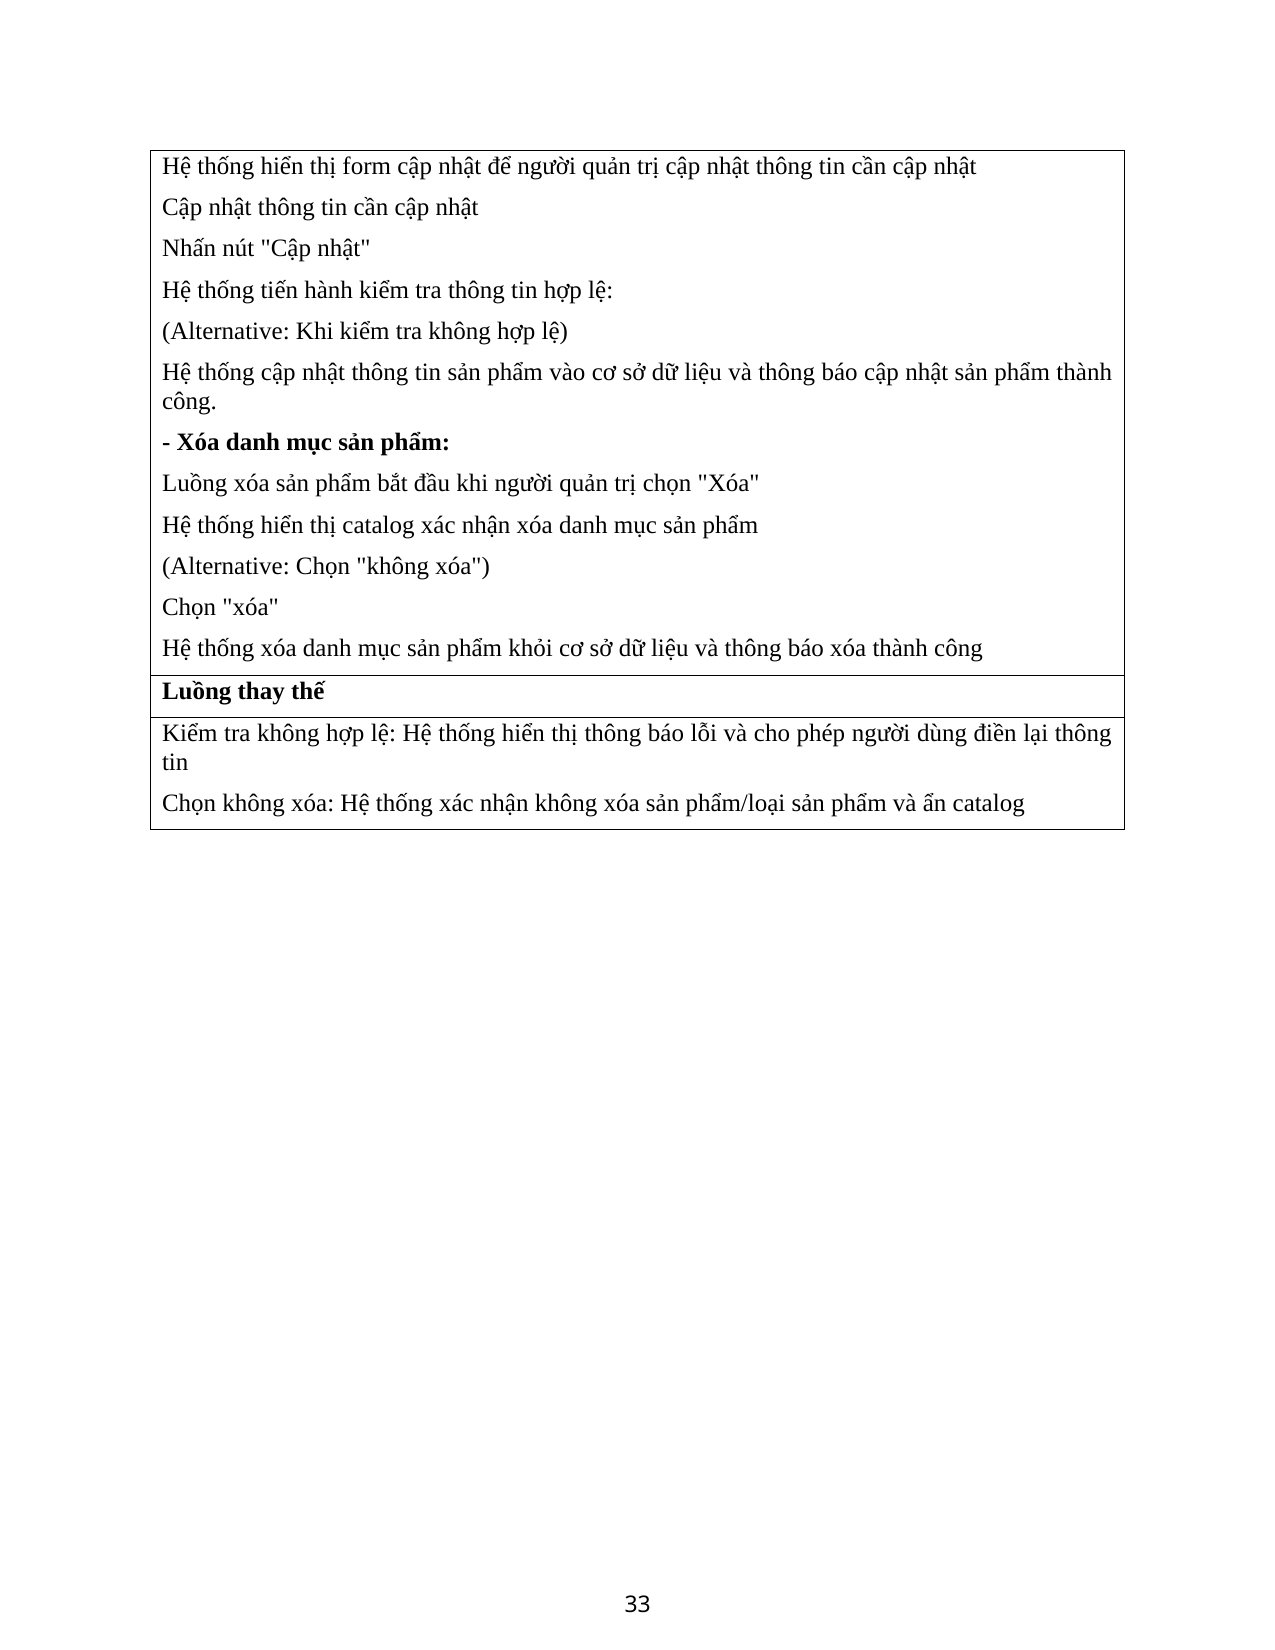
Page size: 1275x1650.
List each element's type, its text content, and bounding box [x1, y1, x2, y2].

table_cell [151, 151, 1124, 675]
table_cell Kiểm tra không hợp lệ: Hệ thống hiển thị thông báo lỗi và cho phép người dùng điền lại thông tin Chọn không xóa: Hệ thống xác nhận không xóa sản phẩm/loại sản phẩm và ẩn catalog [151, 718, 1124, 829]
table_cell Luồng thay thế [151, 676, 1124, 717]
